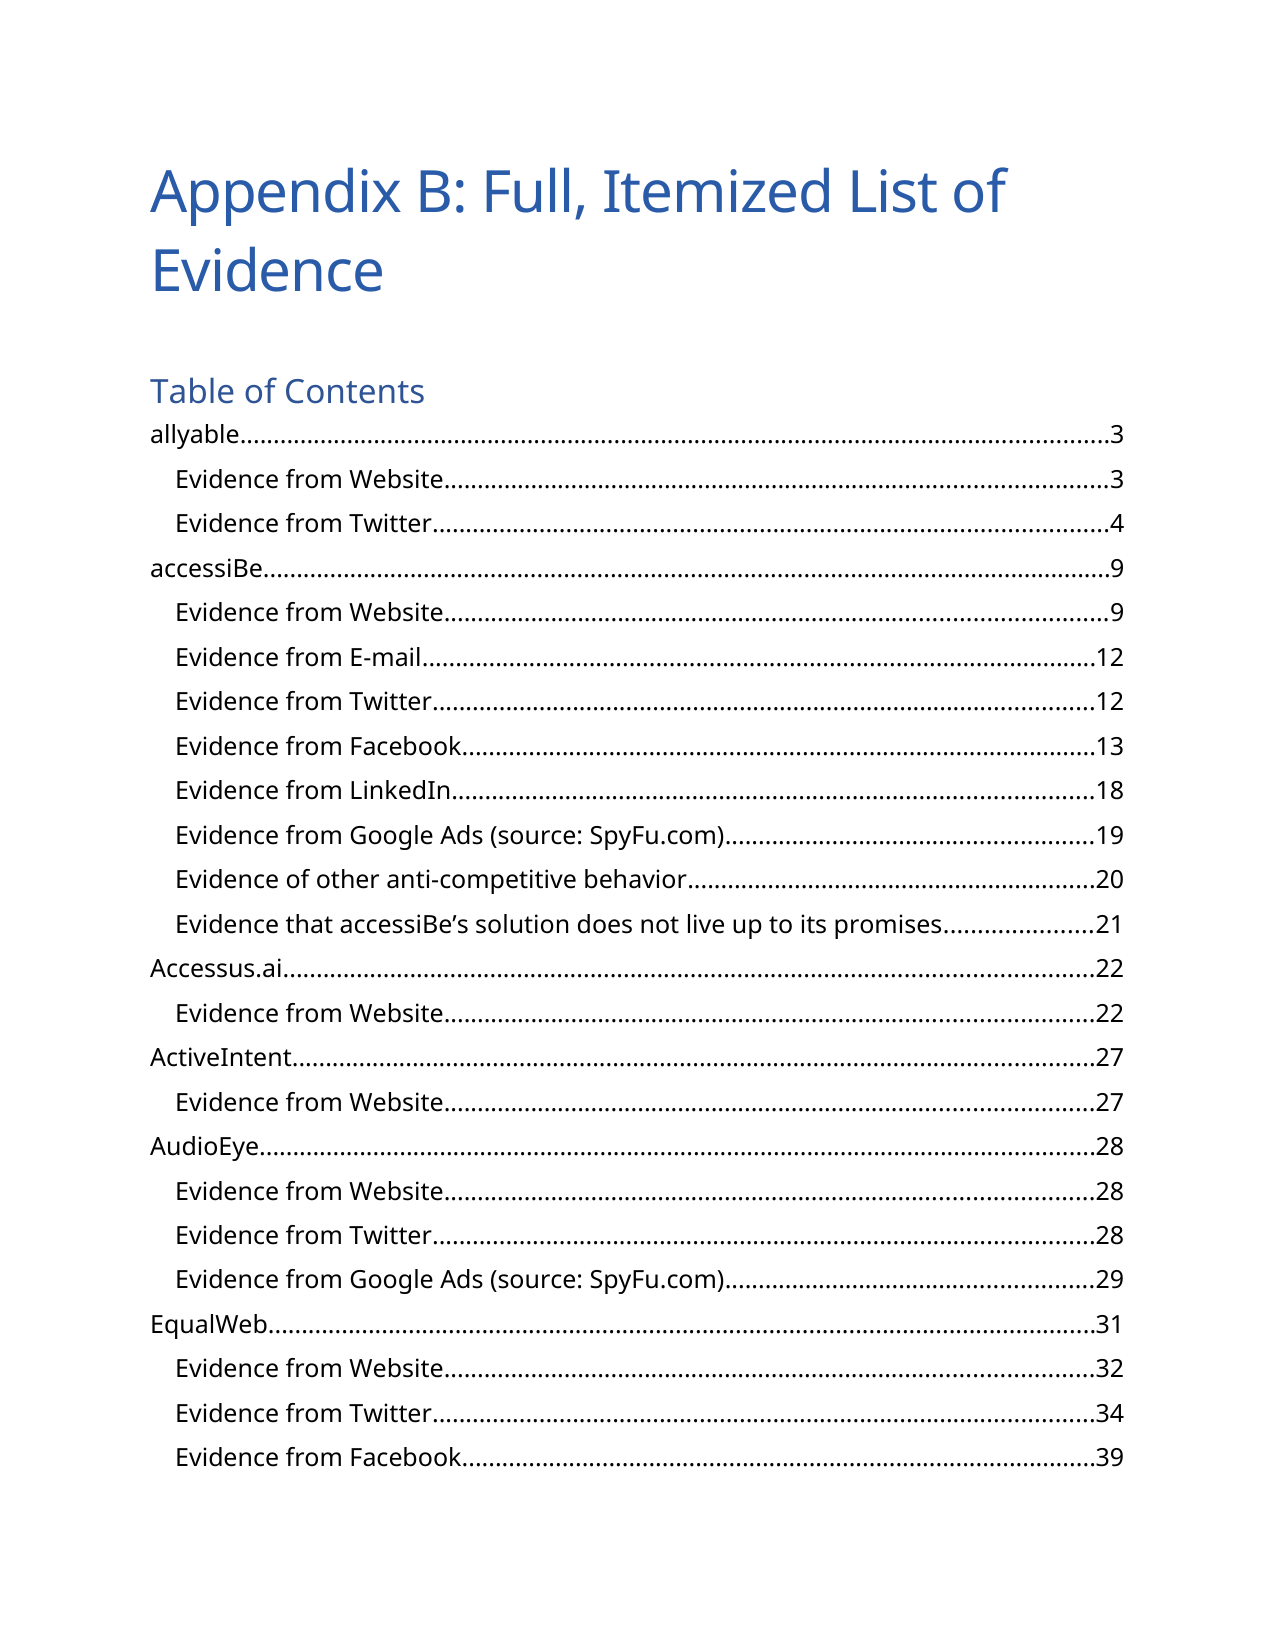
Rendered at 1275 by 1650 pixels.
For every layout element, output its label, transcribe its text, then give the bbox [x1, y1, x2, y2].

title Appendix B: Full, Itemized List of Evidence [150, 150, 1125, 309]
